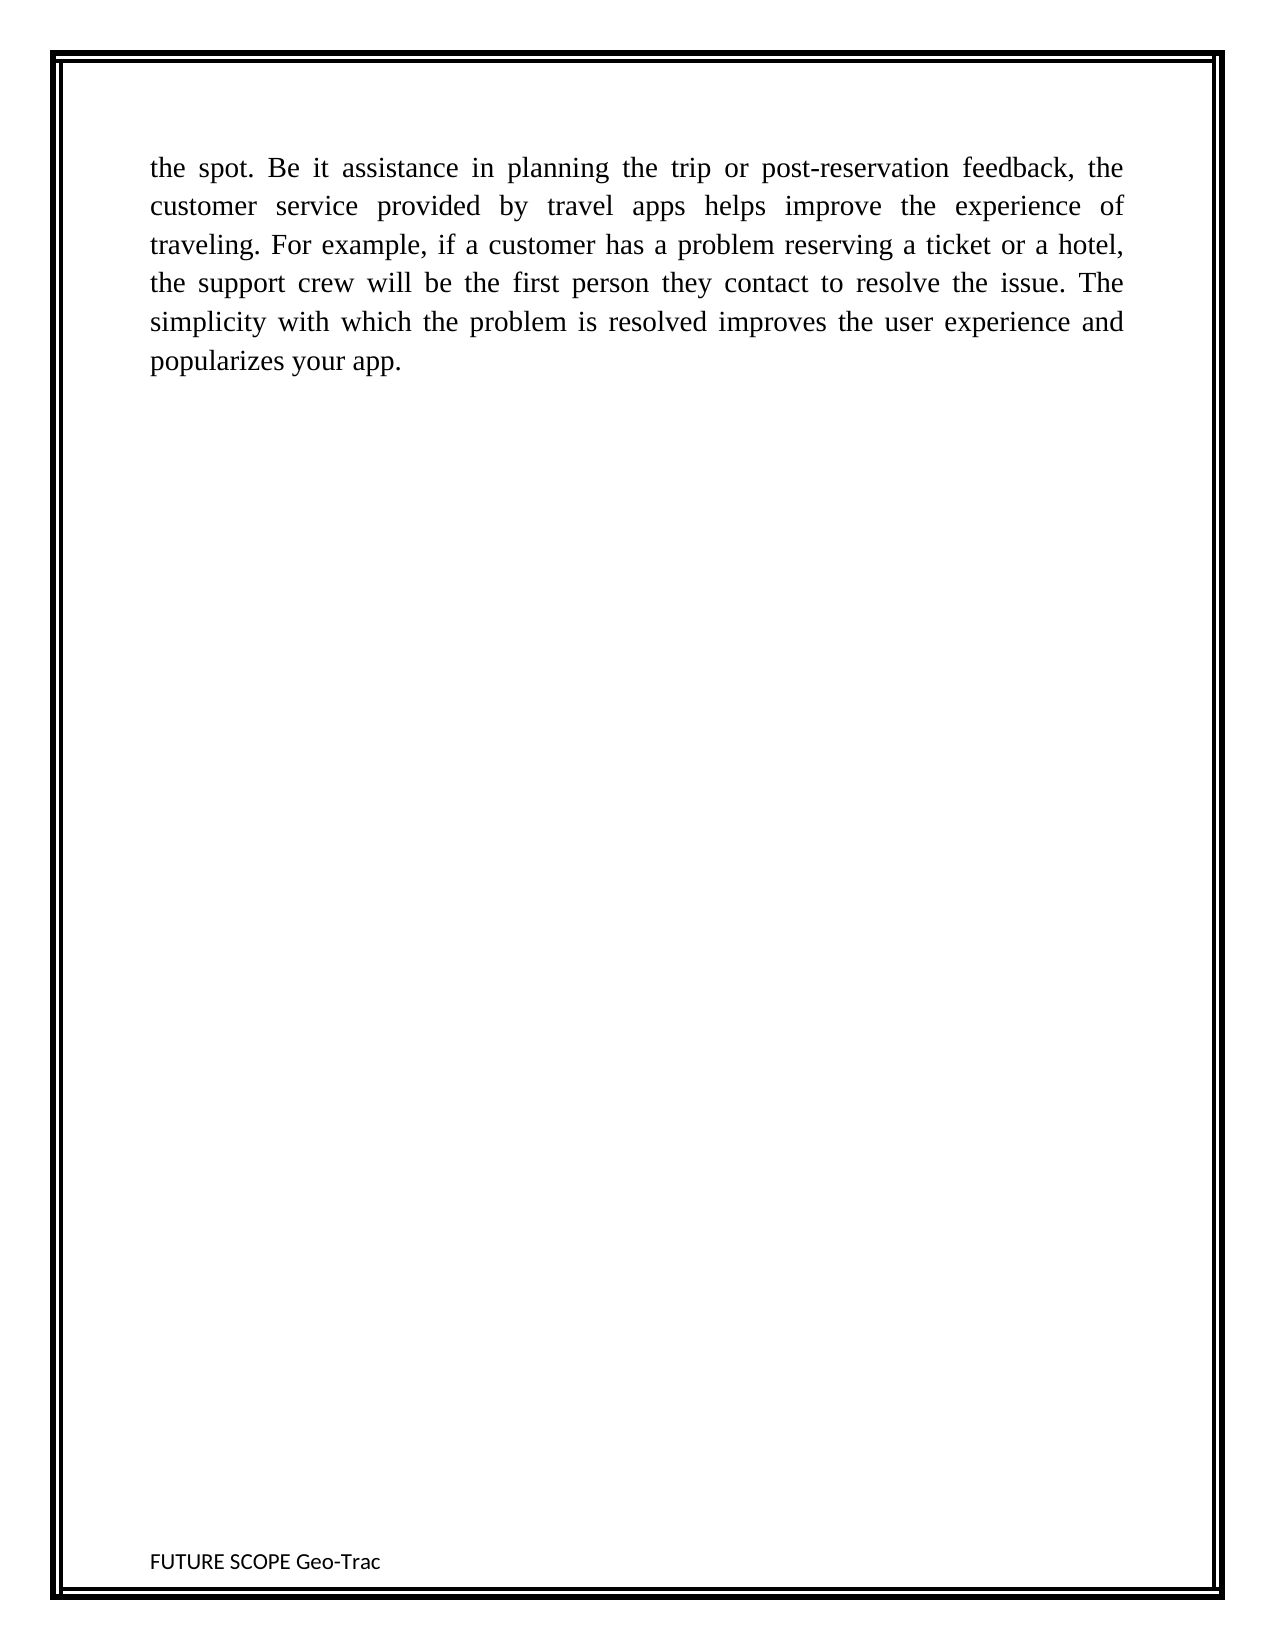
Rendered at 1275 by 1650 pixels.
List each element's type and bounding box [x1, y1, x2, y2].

text [150, 150, 1125, 376]
